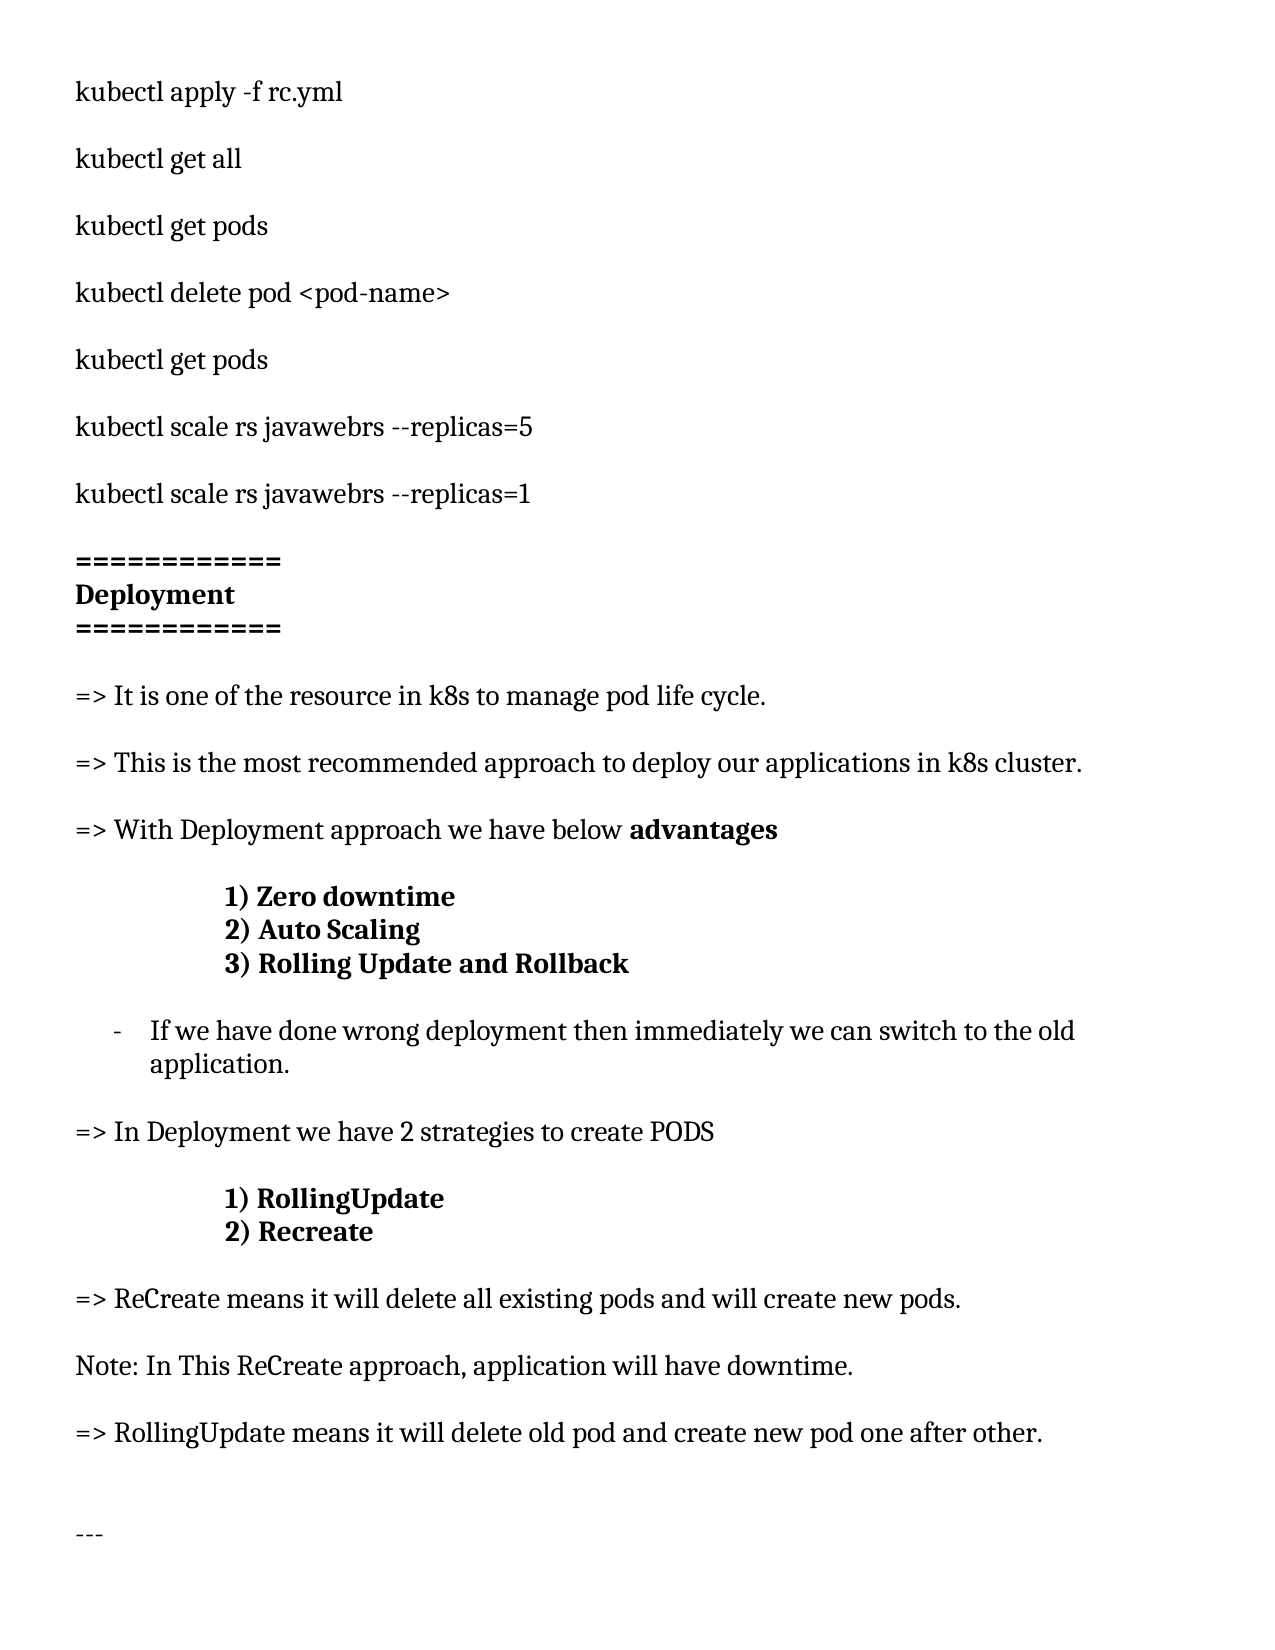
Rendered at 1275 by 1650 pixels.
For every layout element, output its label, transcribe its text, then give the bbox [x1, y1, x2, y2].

text => ReCreate means it will delete all existing pods and will create new pods. [75, 1282, 1200, 1316]
text kubectl scale rs javawebrs --replicas=5 [75, 410, 1200, 444]
text 1) Zero downtime [75, 880, 1200, 913]
text ============ [75, 612, 1200, 645]
text --- [75, 1517, 1200, 1551]
text 2) Recreate [75, 1215, 1200, 1249]
text Deployment [75, 578, 1200, 612]
text => RollingUpdate means it will delete old pod and create new pod one after other. [75, 1417, 1200, 1450]
list If we have done wrong deployment then immediately we can switch to the old application. [112, 1014, 1200, 1081]
text kubectl delete pod <pod-name> [75, 276, 1200, 310]
text => With Deployment approach we have below advantages [75, 813, 1200, 846]
text ============ [75, 544, 1200, 578]
text kubectl scale rs javawebrs --replicas=1 [75, 477, 1200, 511]
text kubectl get all [75, 142, 1200, 176]
text => In Deployment we have 2 strategies to create PODS [75, 1115, 1200, 1148]
text 3) Rolling Update and Rollback [75, 947, 1200, 981]
text 1) RollingUpdate [75, 1182, 1200, 1215]
text kubectl get pods [75, 209, 1200, 243]
text kubectl apply -f rc.yml [75, 75, 1200, 108]
text => It is one of the resource in k8s to manage pod life cycle. [75, 679, 1200, 712]
text Note: In This ReCreate approach, application will have downtime. [75, 1349, 1200, 1383]
text 2) Auto Scaling [75, 913, 1200, 947]
text => This is the most recommended approach to deploy our applications in k8s cluster. [75, 746, 1200, 779]
text kubectl get pods [75, 343, 1200, 377]
